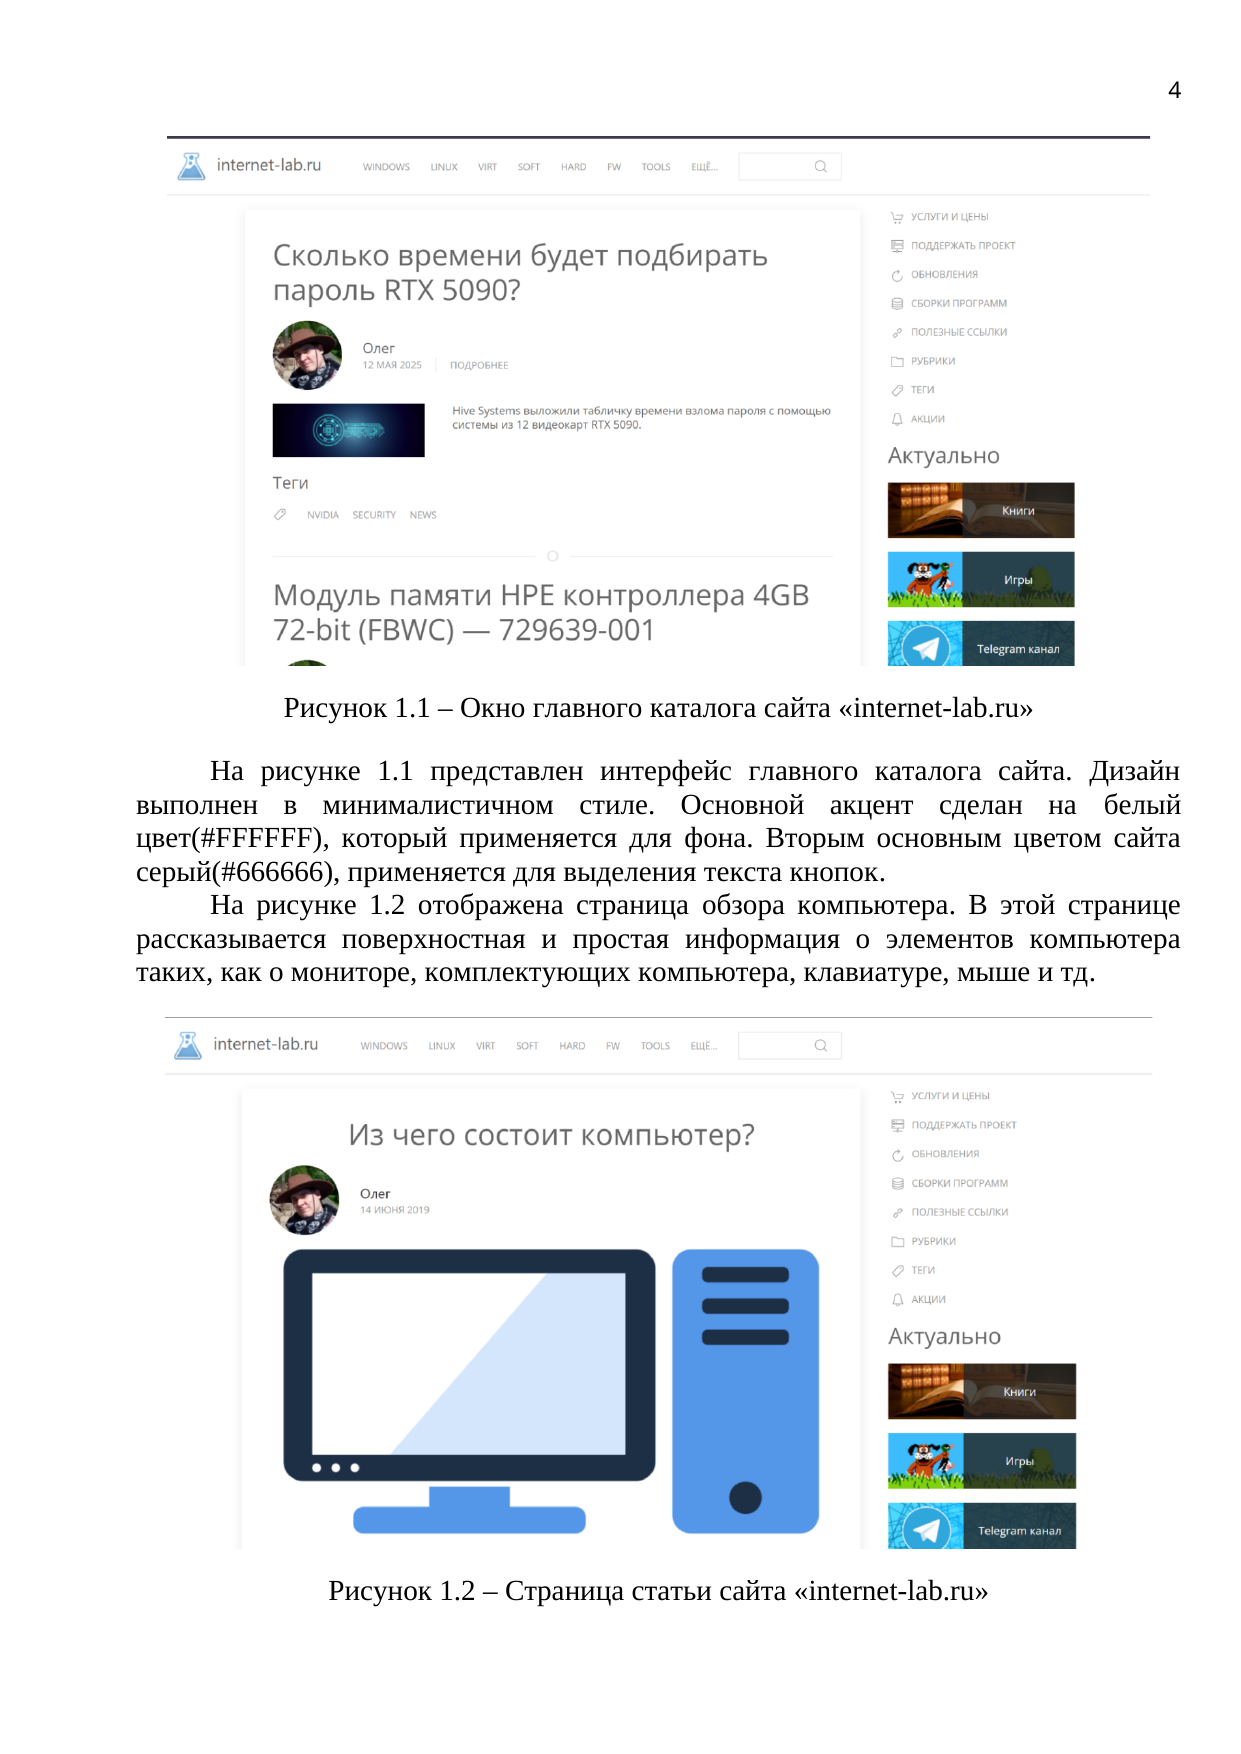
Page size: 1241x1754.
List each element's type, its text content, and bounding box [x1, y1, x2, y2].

text Рисунок 1.1 – Окно главного каталога сайта «internet-lab.ru» [136, 691, 1181, 724]
text На рисунке 1.1 представлен интерфейс главного каталога сайта. Дизайн выполнен в минималистичном стиле. Основной акцент сделан на белый цвет(#FFFFFF), который применяется для фона. Вторым основным цветом сайта серый(#666666), применяется для выделения текста кнопок. [136, 753, 1181, 887]
picture [167, 136, 1150, 666]
text Рисунок 1.2 – Страница статьи сайта «internet-lab.ru» [136, 1573, 1181, 1607]
text На рисунке 1.2 отображена страница обзора компьютера. В этой странице рассказывается поверхностная и простая информация о элементов компьютера таких, как о мониторе, комплектующих компьютера, клавиатуре, мыше и тд. [136, 887, 1181, 988]
picture [164, 1017, 1153, 1549]
